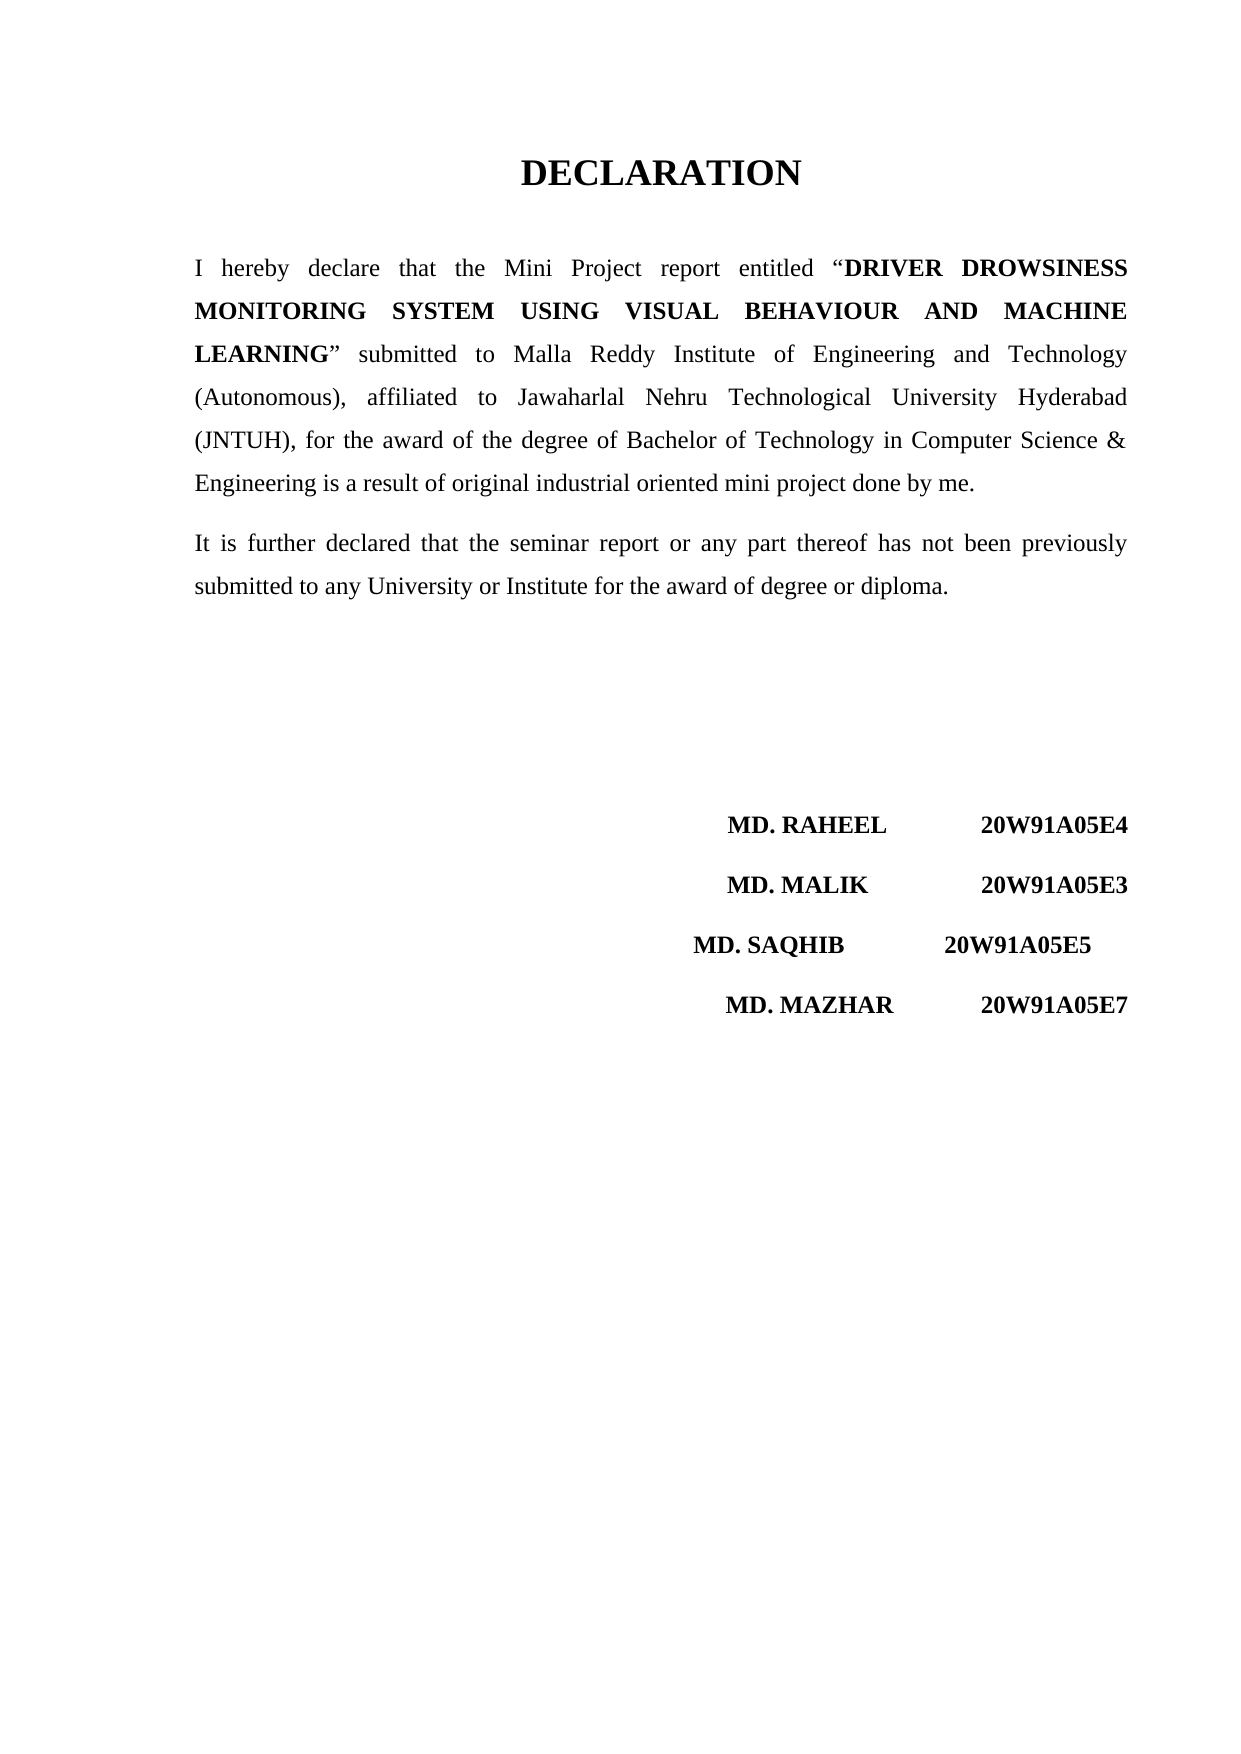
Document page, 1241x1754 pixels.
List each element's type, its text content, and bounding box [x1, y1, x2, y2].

text MD. MALIK 20W91A05E3 [194, 870, 1128, 899]
text I hereby declare that the Mini Project report entitled “DRIVER DROWSINESS MONITORING SYSTEM USING VISUAL BEHAVIOUR AND MACHINE LEARNING” submitted to Malla Reddy Institute of Engineering and Technology (Autonomous), affiliated to Jawaharlal Nehru Technological University Hyderabad (JNTUH), for the award of the degree of Bachelor of Technology in Computer Science & Engineering is a result of original industrial oriented mini project done by me. [194, 253, 1128, 497]
text It is further declared that the seminar report or any part thereof has not been previously submitted to any University or Institute for the award of degree or diploma. [194, 528, 1128, 600]
text MD. SAQHIB 20W91A05E5 [194, 930, 1128, 959]
text MD. MAZHAR 20W91A05E7 [194, 990, 1128, 1019]
text MD. RAHEEL 20W91A05E4 [194, 811, 1128, 839]
text DECLARATION [194, 150, 1128, 193]
